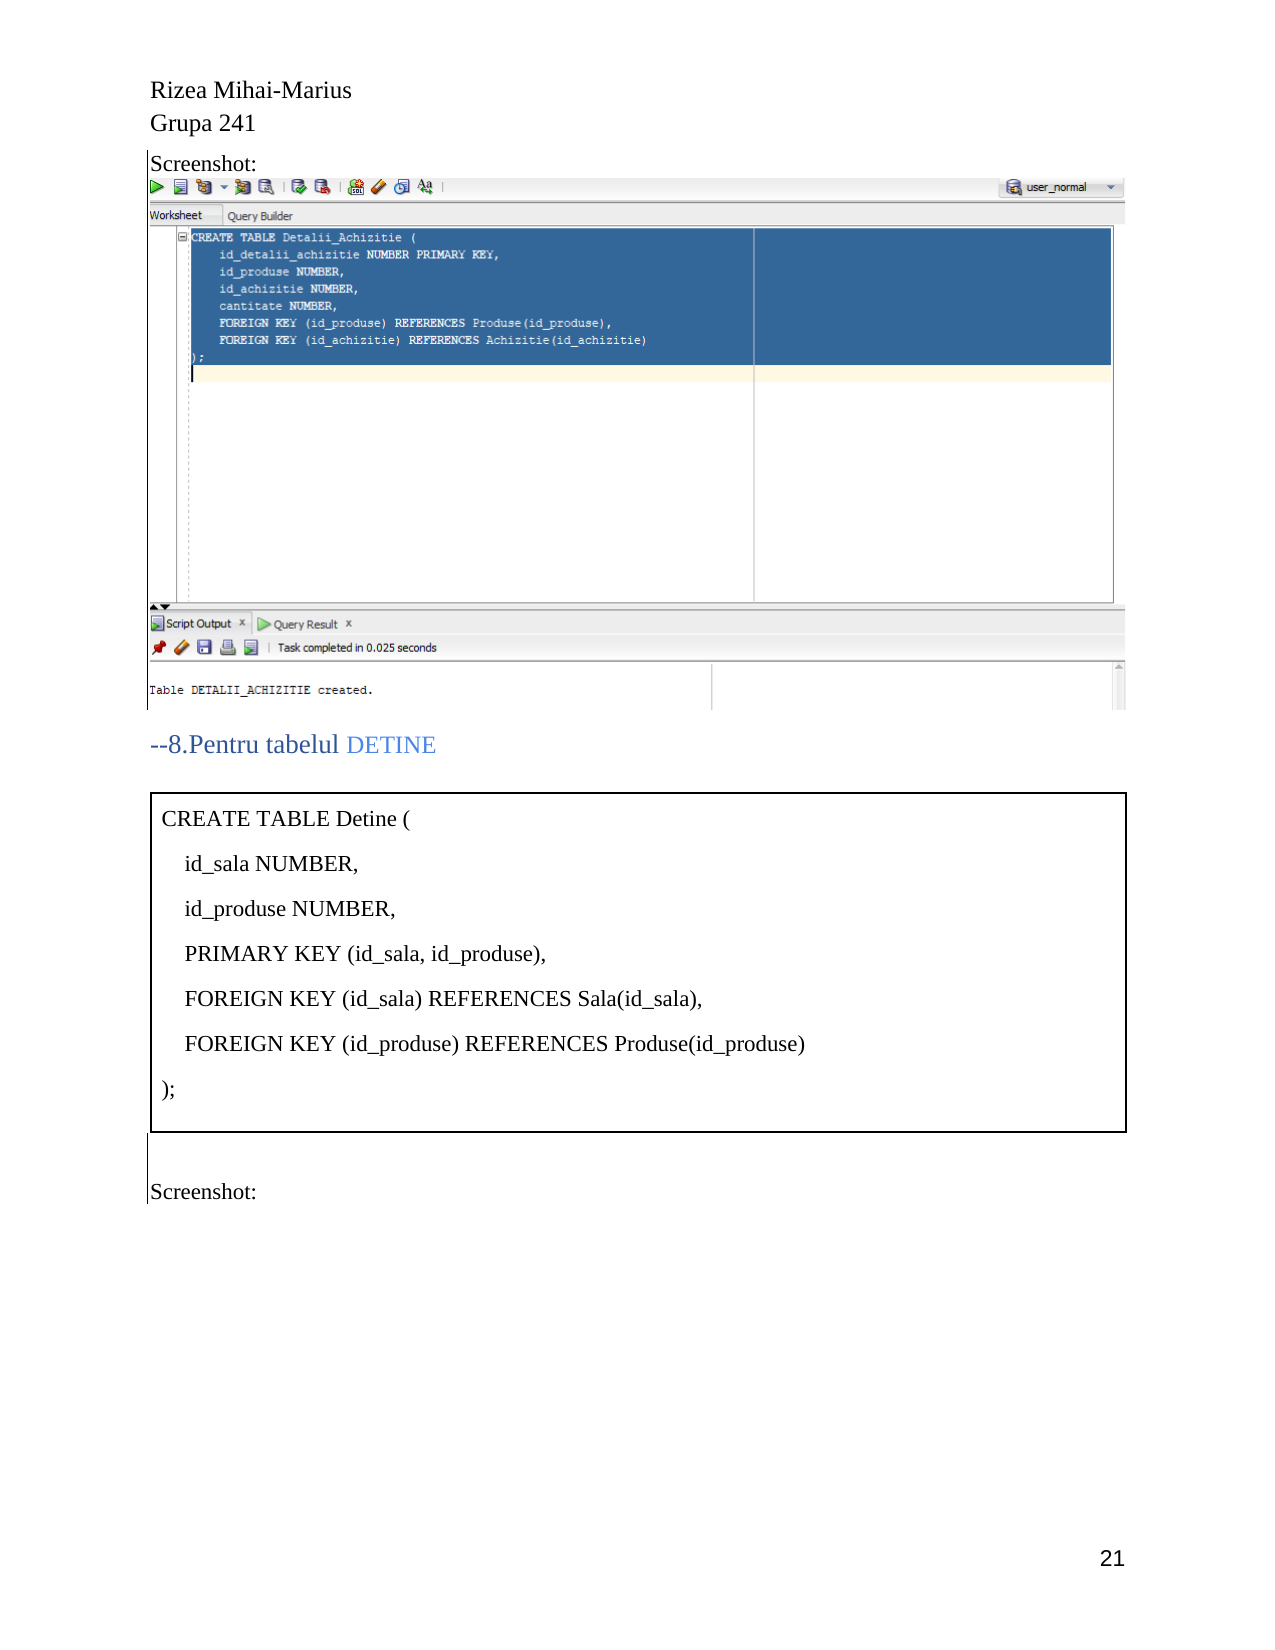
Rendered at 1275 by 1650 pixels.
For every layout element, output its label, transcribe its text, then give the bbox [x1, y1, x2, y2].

text Screenshot: [150, 150, 1125, 178]
picture [150, 178, 1125, 710]
table_header CREATE TABLE Detine ( id_sala NUMBER, id_produse NUMBER, PRIMARY KEY (id_sala, id_produse), FOREIGN KEY (id_sala) REFERENCES Sala(id_sala), FOREIGN KEY (id_produse) REFERENCES Produse(id_produse) ); [152, 794, 1125, 1131]
text Screenshot: [148, 1178, 1125, 1204]
subtitle --8.Pentru tabelul DETINE [150, 728, 1125, 759]
